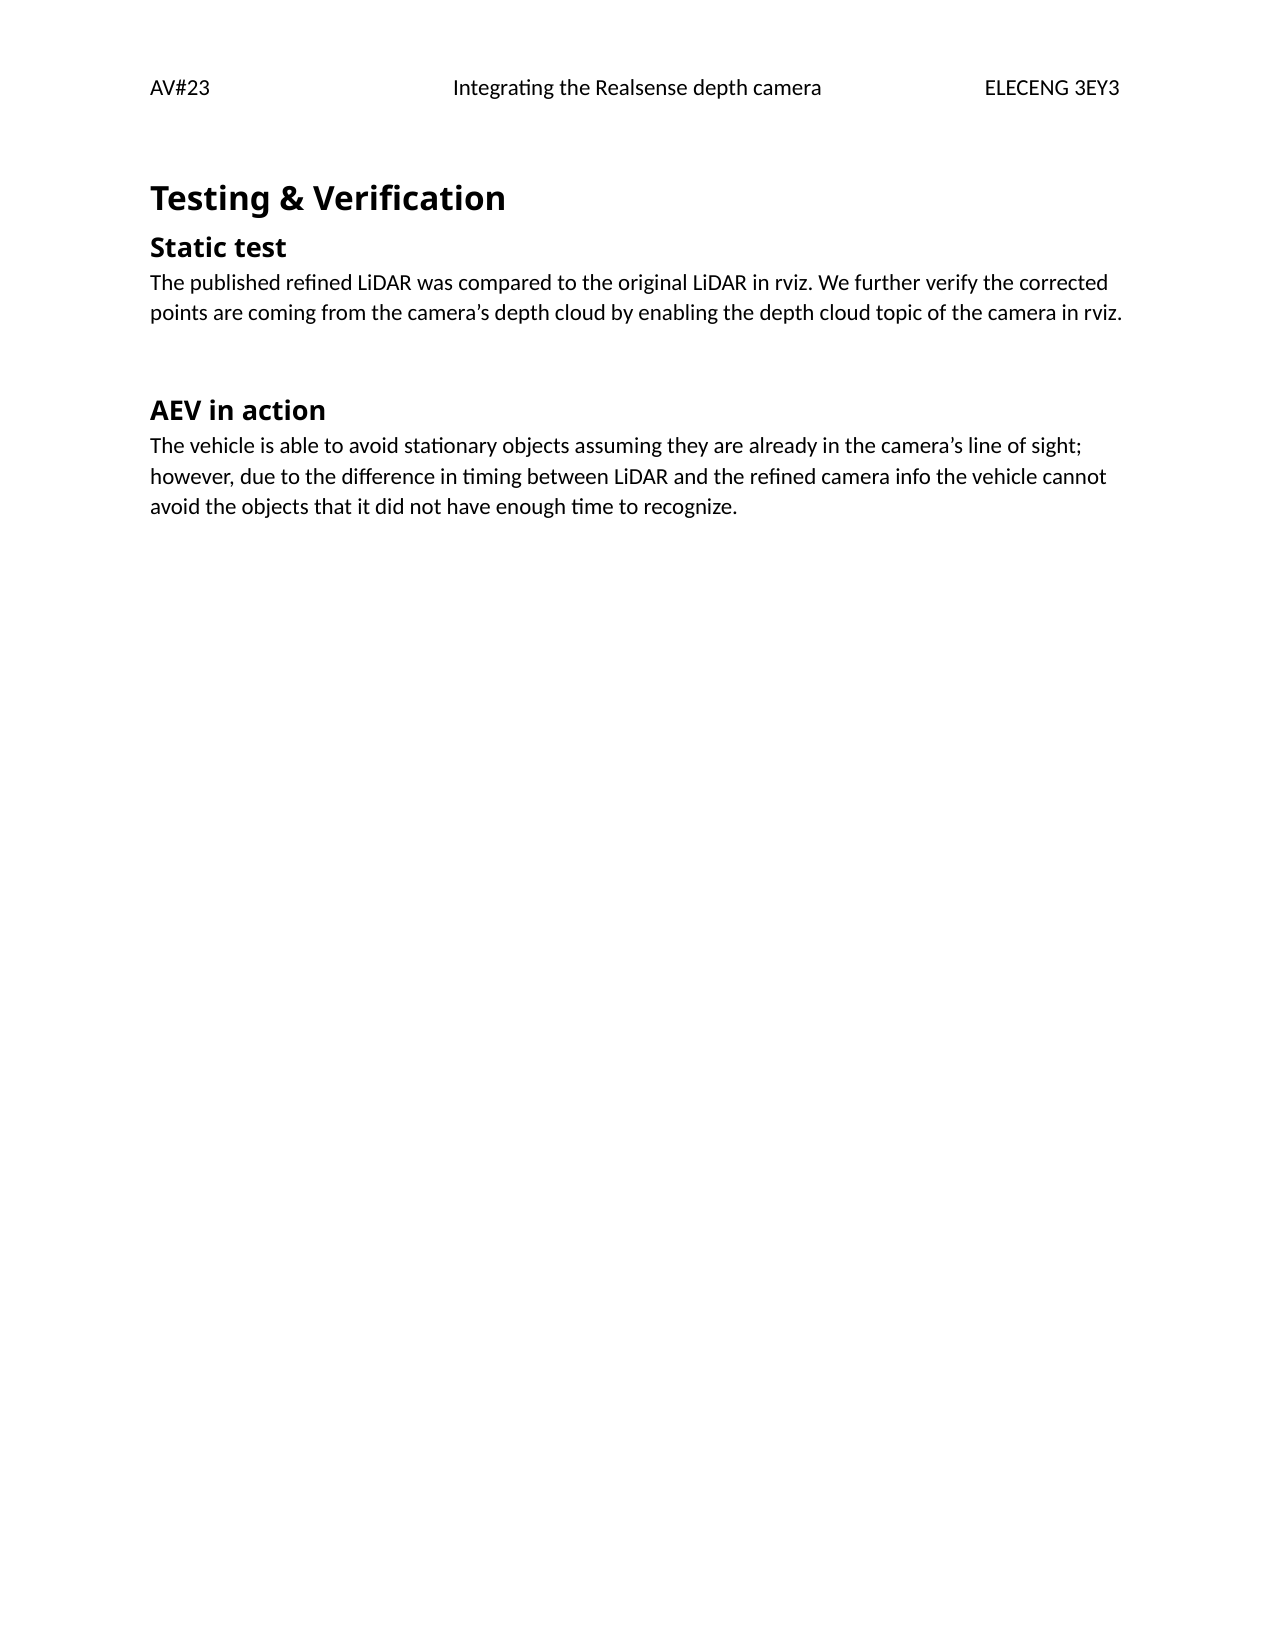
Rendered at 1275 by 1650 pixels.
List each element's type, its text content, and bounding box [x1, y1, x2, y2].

text The published refined LiDAR was compared to the original LiDAR in rviz. We further verify the corrected points are coming from the camera’s depth cloud by enabling the depth cloud topic of the camera in rviz. [150, 268, 1125, 326]
subtitle AEV in action [150, 392, 1125, 429]
text The vehicle is able to avoid stationary objects assuming they are already in the camera’s line of sight; however, due to the difference in timing between LiDAR and the refined camera info the vehicle cannot avoid the objects that it did not have enough time to recognize. [150, 432, 1125, 520]
subtitle Testing & Verification [150, 175, 1125, 220]
subtitle Static test [150, 228, 1125, 265]
